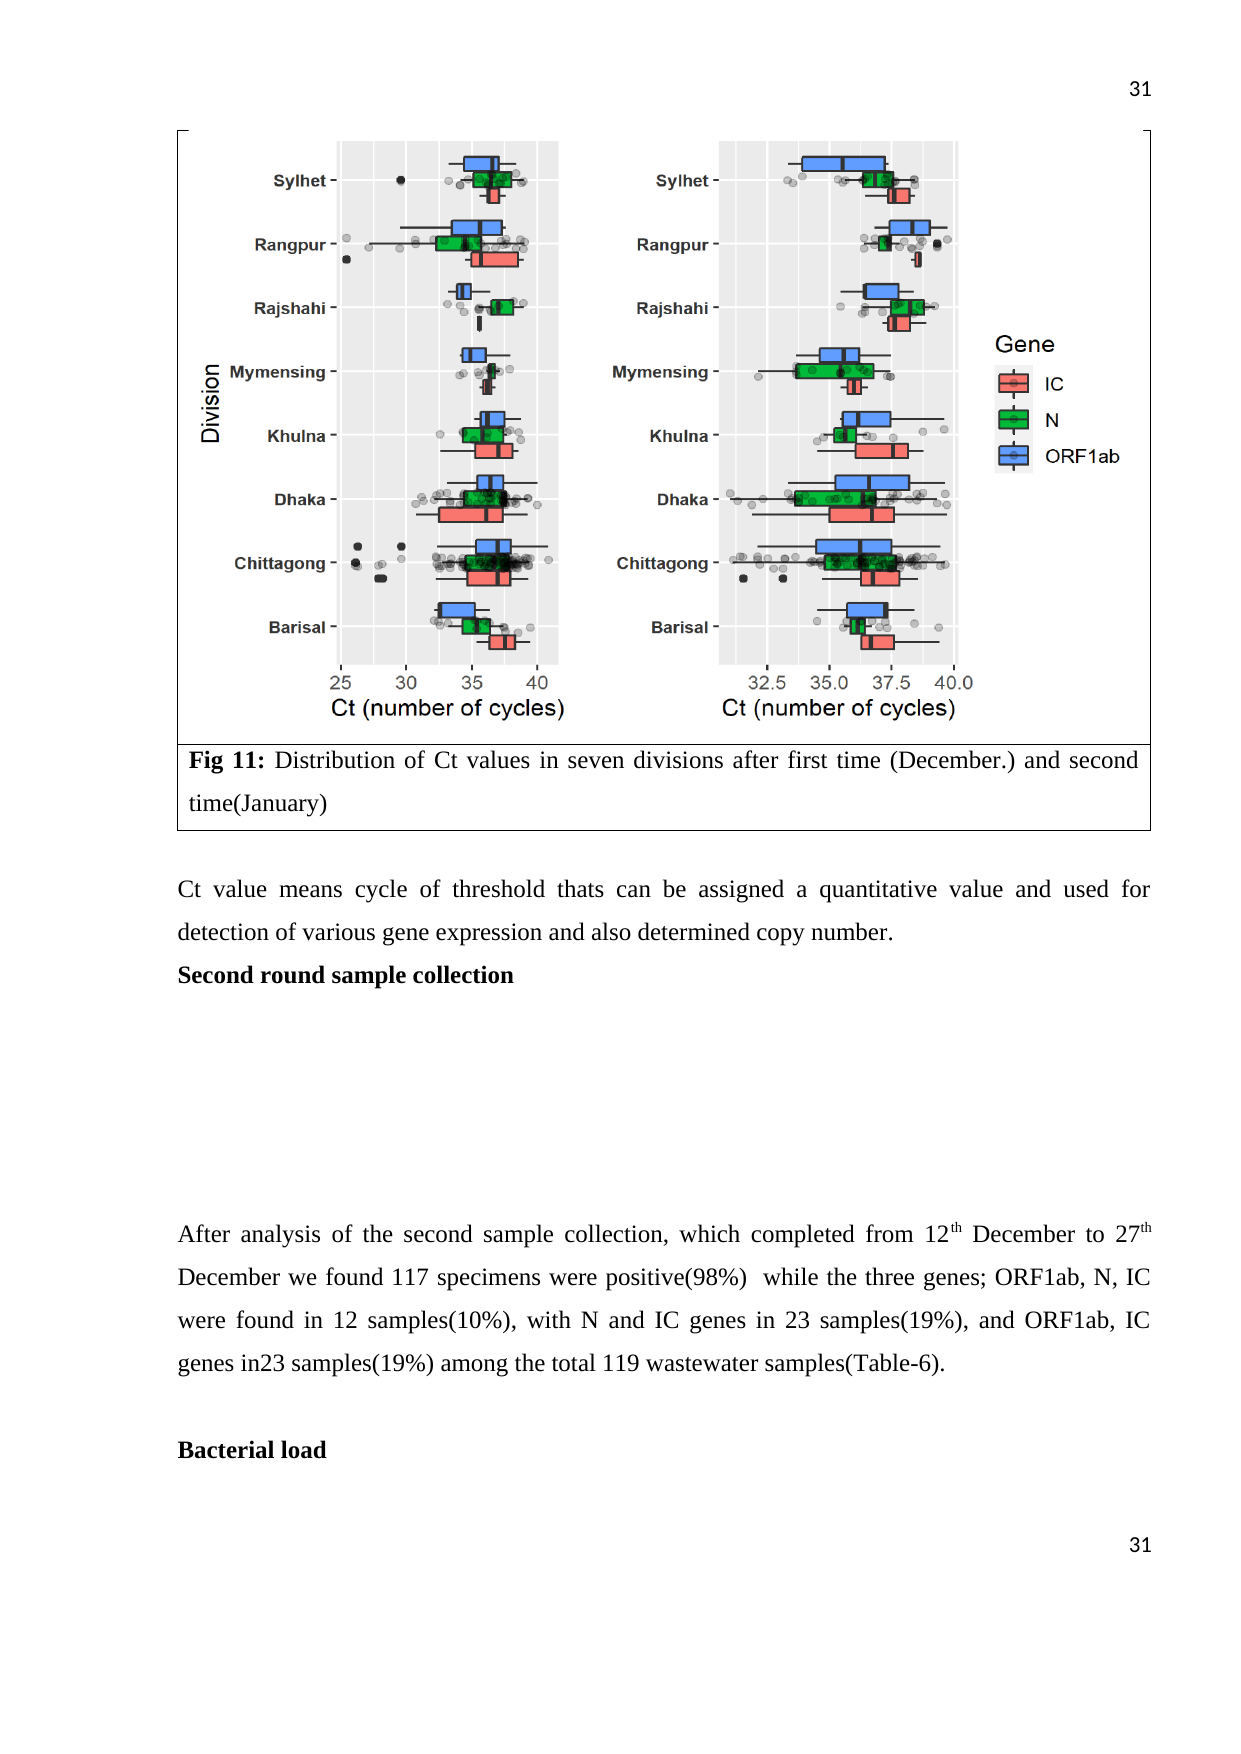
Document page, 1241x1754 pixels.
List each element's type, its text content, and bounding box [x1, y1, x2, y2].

picture [188, 130, 1144, 731]
text Ct value means cycle of threshold thats can be assigned a quantitative value and used for detection of various gene expression and also determined copy number. [177, 874, 1152, 946]
table_cell Fig 11: Distribution of Ct values in seven divisions after first time (December.) and second time(January) [178, 745, 1150, 830]
table_header [178, 131, 1150, 744]
text Second round sample collection [177, 960, 1152, 989]
text Bacterial load [177, 1435, 1152, 1463]
text After analysis of the second sample collection, which completed from 12th December to 27th December we found 117 specimens were positive(98%) while the three genes; ORF1ab, N, IC were found in 12 samples(10%), with N and IC genes in 23 samples(19%), and ORF1ab, IC genes in23 samples(19%) among the total 119 wastewater samples(Table-6). [177, 1219, 1152, 1377]
